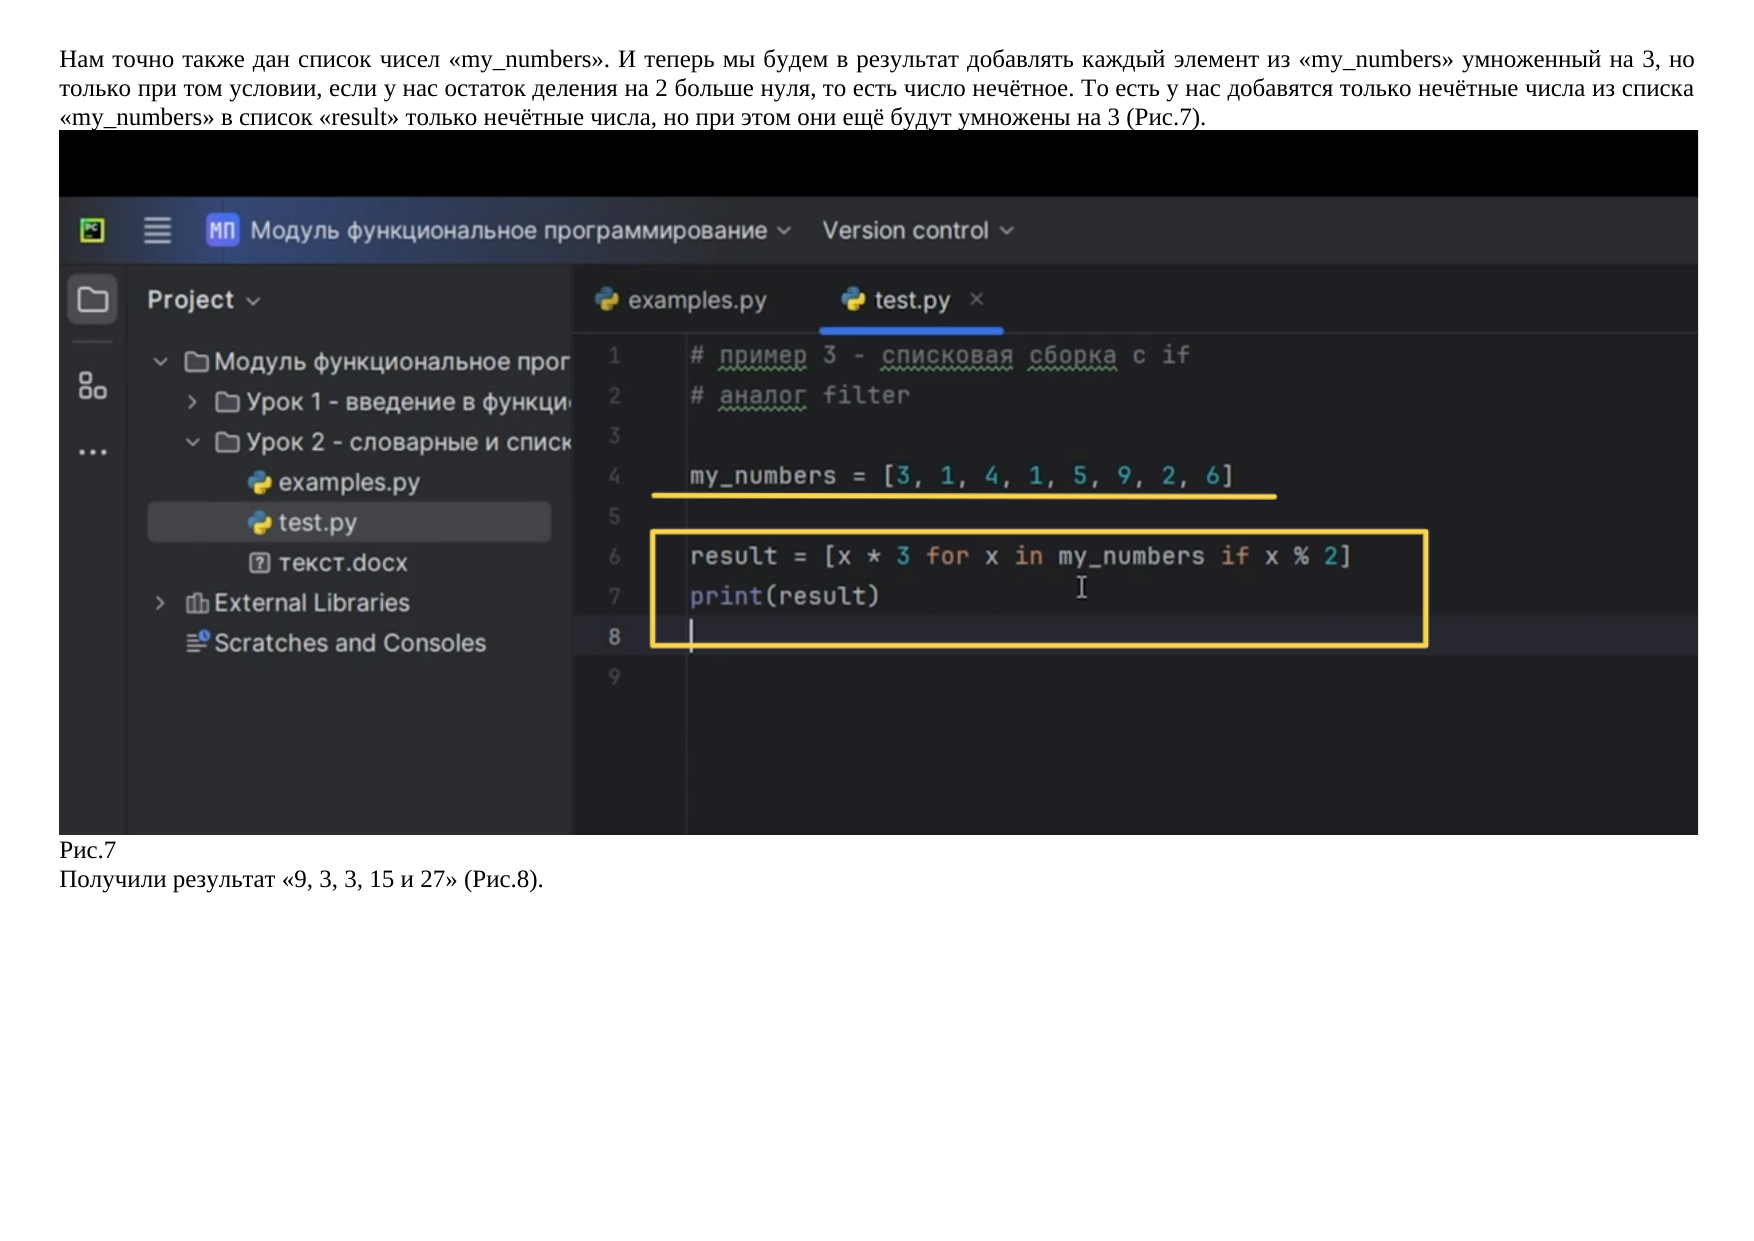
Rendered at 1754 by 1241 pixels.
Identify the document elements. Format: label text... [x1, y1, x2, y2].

text Рис.7 [59, 835, 1698, 864]
text Нам точно также дан список чисел «my_numbers». И теперь мы будем в результат добавлять каждый элемент из «my_numbers» умноженный на 3, но только при том условии, если у нас остаток деления на 2 больше нуля, то есть число нечётное. То есть у нас добавятся только нечётные числа из списка «my_numbers» в список «result» только нечётные числа, но при этом они ещё будут умножены на 3 (Рис.7). [59, 44, 1698, 130]
picture [59, 130, 1699, 835]
text Получили результат «9, 3, 3, 15 и 27» (Рис.8). [59, 864, 1698, 892]
